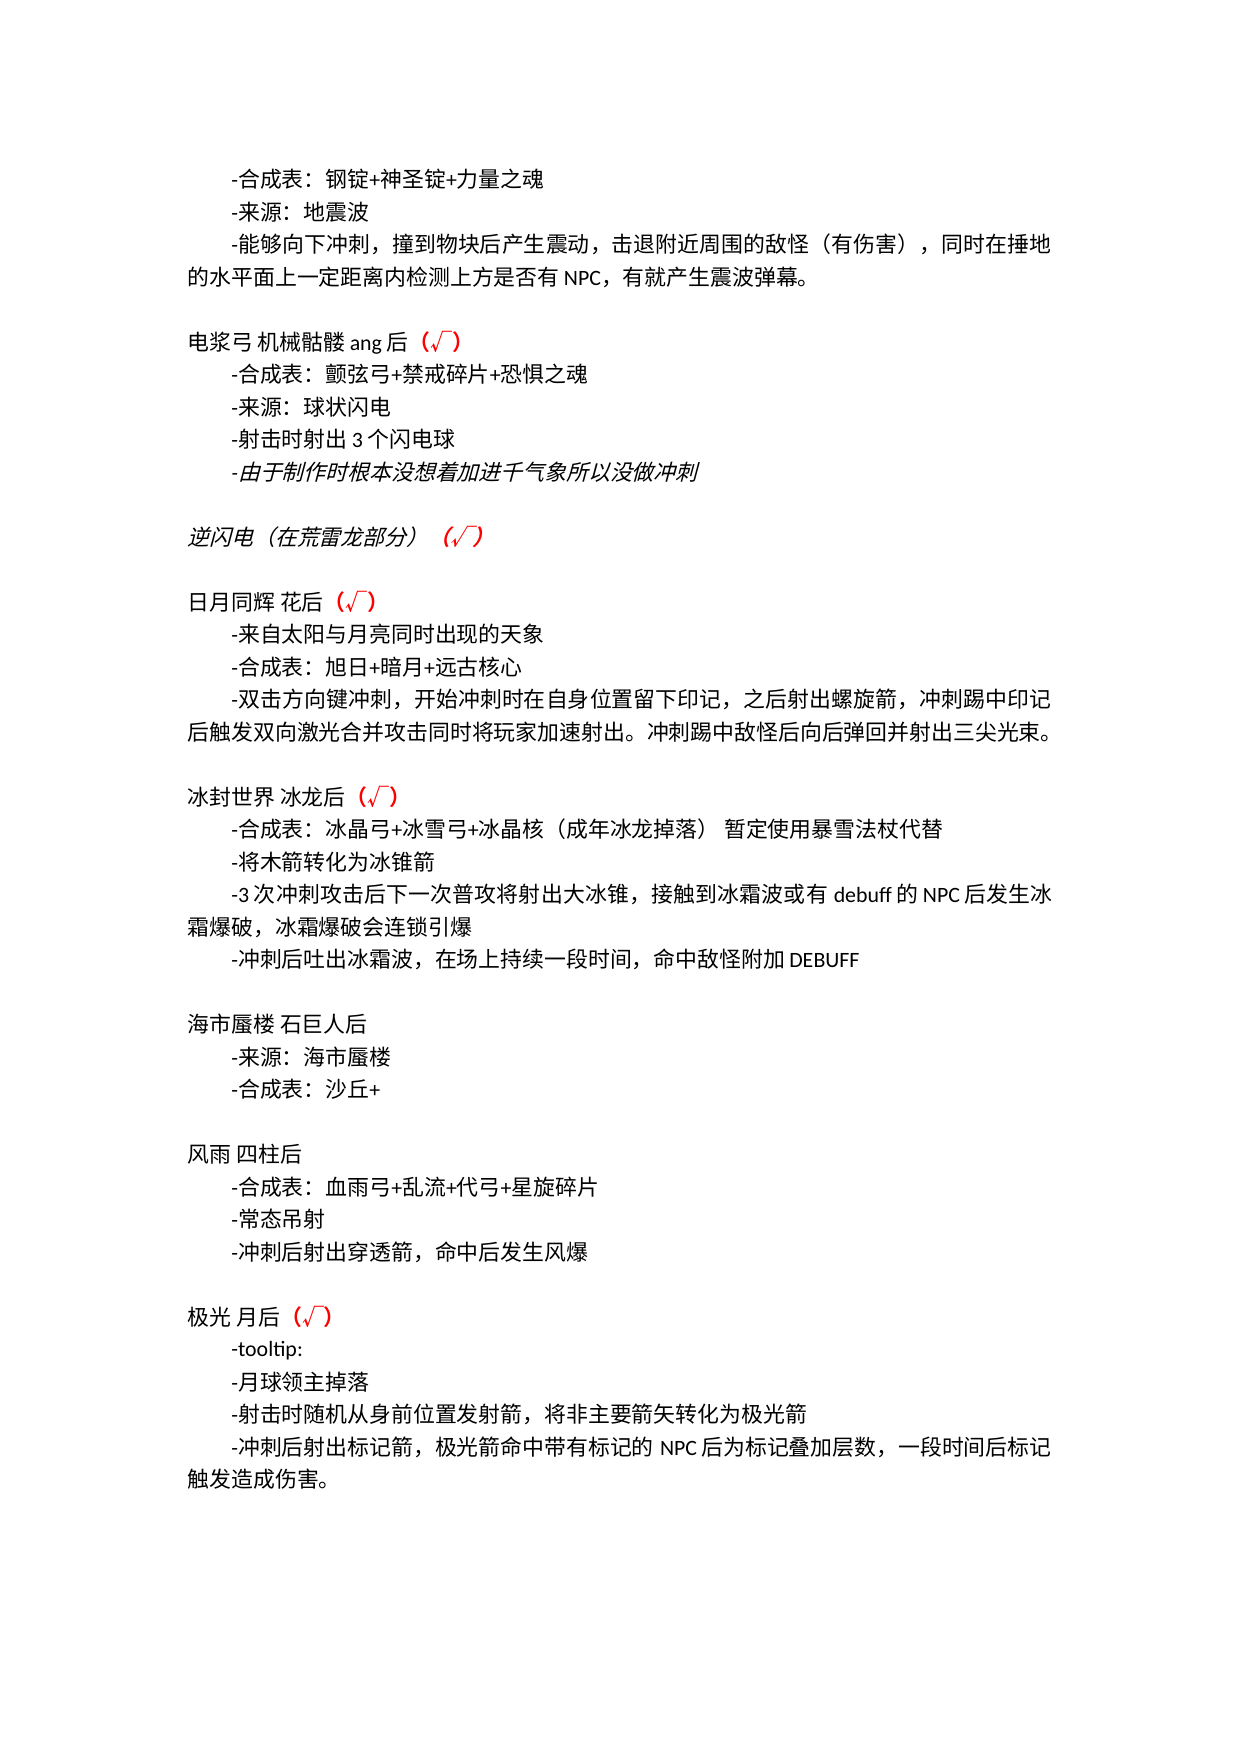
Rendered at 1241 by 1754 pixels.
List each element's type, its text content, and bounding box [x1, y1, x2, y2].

text -3次冲刺攻击后下一次普攻将射出大冰锥，接触到冰霜波或有debuff的NPC后发生冰霜爆破，冰霜爆破会连锁引爆 [187, 877, 1053, 942]
text -射击时射出3个闪电球 [187, 422, 1053, 454]
text 海市蜃楼 石巨人后 [187, 1007, 1053, 1039]
text -合成表：沙丘+ [187, 1072, 1053, 1104]
text -来源：海市蜃楼 [187, 1039, 1053, 1072]
text -合成表：钢锭+神圣锭+力量之魂 [187, 162, 1053, 194]
text -能够向下冲刺，撞到物块后产生震动，击退附近周围的敌怪（有伤害），同时在捶地的水平面上一定距离内检测上方是否有NPC，有就产生震波弹幕。 [187, 227, 1053, 292]
text -由于制作时根本没想着加进千气象所以没做冲刺 [187, 454, 1053, 487]
text -来源：球状闪电 [187, 389, 1053, 422]
text 日月同辉 花后（√） [187, 584, 1053, 617]
text -合成表：颤弦弓+禁戒碎片+恐惧之魂 [187, 357, 1053, 389]
text -常态吊射 [187, 1202, 1053, 1234]
text -tooltip: [187, 1332, 1053, 1364]
text -月球领主掉落 [187, 1364, 1053, 1397]
text -合成表：血雨弓+乱流+代弓+星旋碎片 [187, 1169, 1053, 1202]
text -合成表：冰晶弓+冰雪弓+冰晶核（成年冰龙掉落） 暂定使用暴雪法杖代替 [187, 812, 1053, 844]
text 电浆弓 机械骷髅ang后（√） [187, 324, 1053, 357]
text 极光 月后（√） [187, 1299, 1053, 1332]
text -射击时随机从身前位置发射箭，将非主要箭矢转化为极光箭 [187, 1397, 1053, 1429]
text -双击方向键冲刺，开始冲刺时在自身位置留下印记，之后射出螺旋箭，冲刺踢中印记后触发双向激光合并攻击同时将玩家加速射出。冲刺踢中敌怪后向后弹回并射出三尖光束。 [187, 682, 1053, 747]
text -合成表：旭日+暗月+远古核心 [187, 649, 1053, 682]
text -将木箭转化为冰锥箭 [187, 844, 1053, 877]
text -冲刺后吐出冰霜波，在场上持续一段时间，命中敌怪附加DEBUFF [187, 942, 1053, 974]
text 风雨 四柱后 [187, 1137, 1053, 1169]
text 冰封世界 冰龙后（√） [187, 779, 1053, 812]
text -来源：地震波 [187, 194, 1053, 227]
text -冲刺后射出穿透箭，命中后发生风爆 [187, 1234, 1053, 1267]
text -冲刺后射出标记箭，极光箭命中带有标记的NPC后为标记叠加层数，一段时间后标记触发造成伤害。 [187, 1429, 1053, 1494]
text -来自太阳与月亮同时出现的天象 [187, 617, 1053, 649]
text 逆闪电（在荒雷龙部分）（√） [187, 519, 1053, 552]
